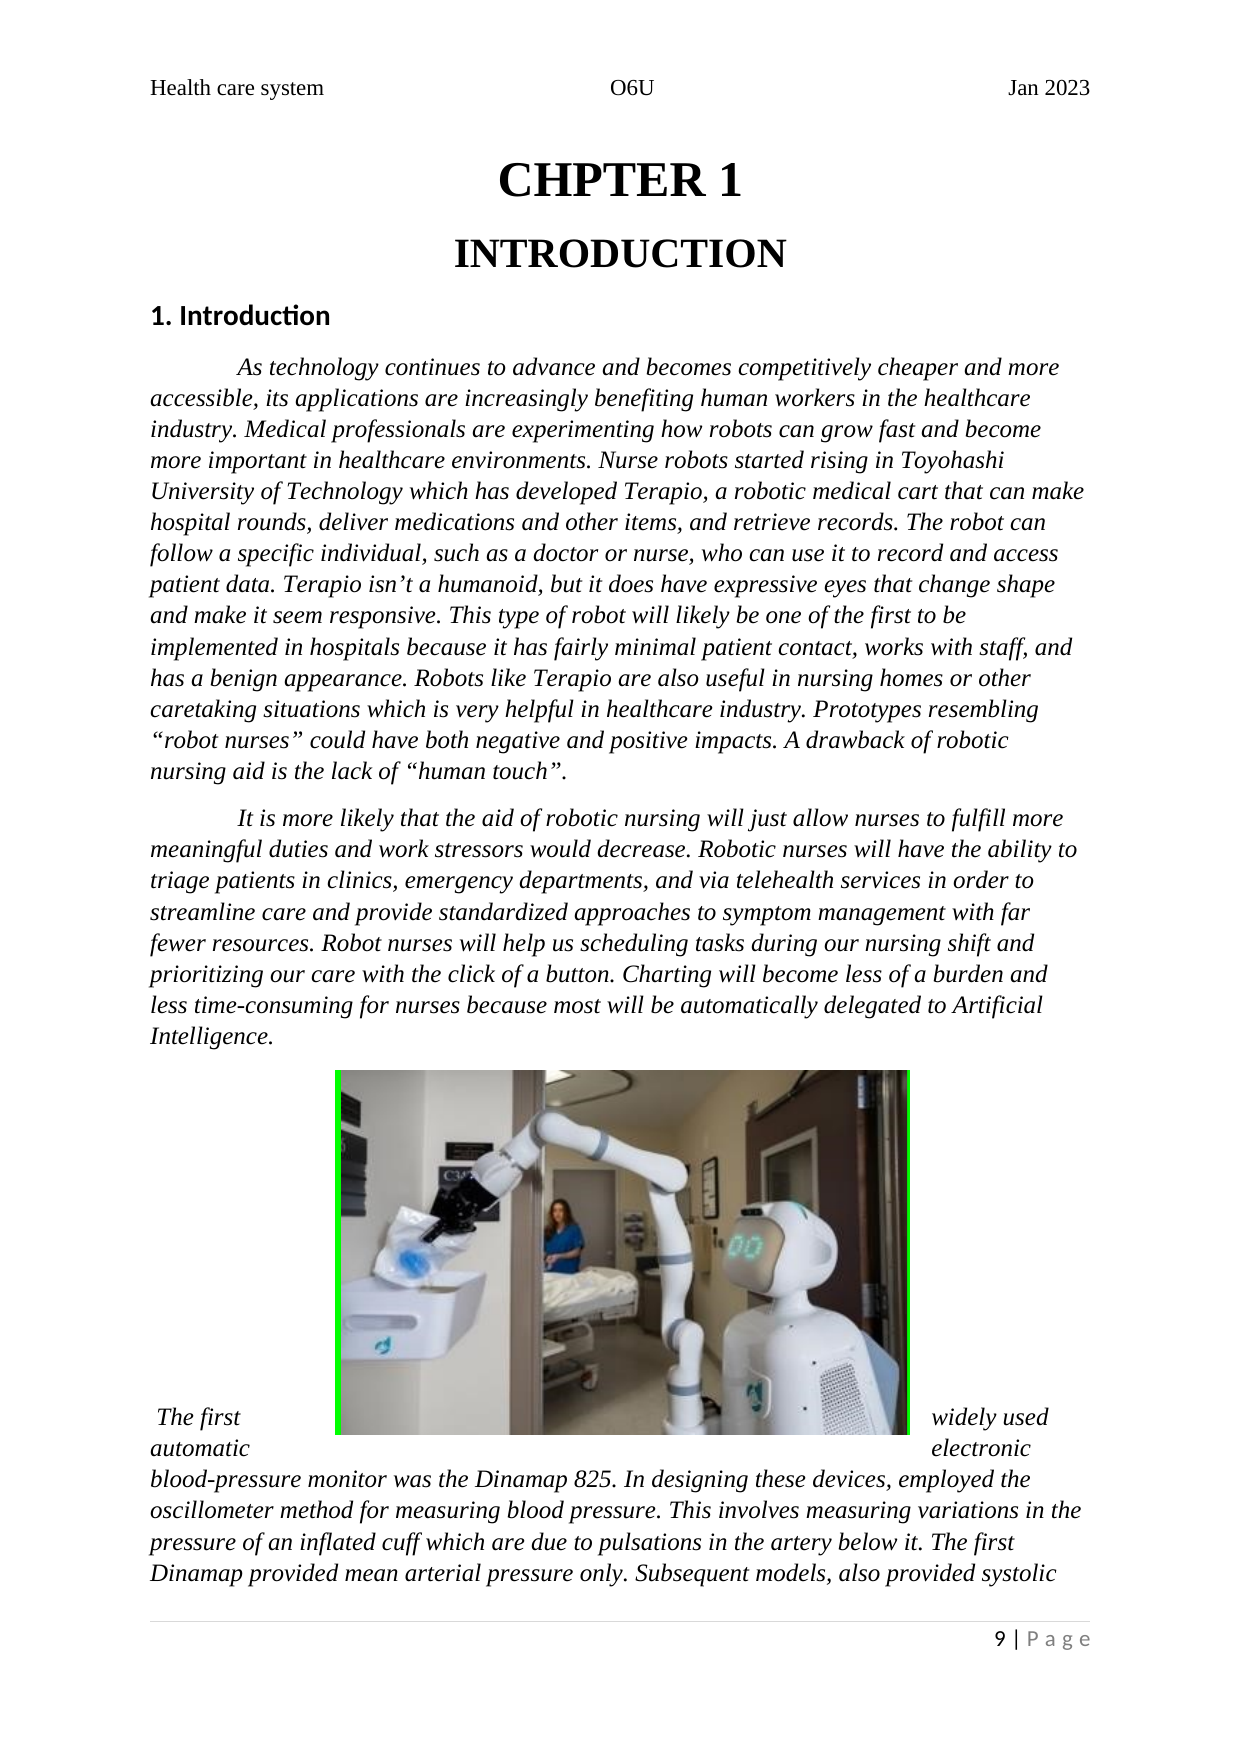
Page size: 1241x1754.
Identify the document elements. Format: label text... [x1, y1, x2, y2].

text INTRODUCTION [150, 229, 1090, 277]
text It is more likely that the aid of robotic nursing will just allow nurses to fulfill more meaningful duties and work stressors would decrease. Robotic nurses will have the ability to triage patients in clinics, emergency departments, and via telehealth services in order to streamline care and provide standardized approaches to symptom management with far fewer resources. Robot nurses will help us scheduling tasks during our nursing shift and prioritizing our care with the click of a button. Charting will become less of a burden and less time-consuming for nurses because most will be automatically delegated to Artificial Intelligence. [150, 803, 1090, 1049]
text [150, 1402, 1090, 1586]
text 1. Introduction [150, 297, 1090, 333]
text As technology continues to advance and becomes competitively cheaper and more accessible, its applications are increasingly benefiting human workers in the healthcare industry. Medical professionals are experimenting how robots can grow fast and become more important in healthcare environments. Nurse robots started rising in Toyohashi University of Technology which has developed Terapio, a robotic medical cart that can make hospital rounds, deliver medications and other items, and retrieve records. The robot can follow a specific individual, such as a doctor or nurse, who can use it to record and access patient data. Terapio isn’t a humanoid, but it does have expressive eyes that change shape and make it seem responsive. This type of robot will likely be one of the first to be implemented in hospitals because it has fairly minimal patient contact, works with staff, and has a benign appearance. Robots like Terapio are also useful in nursing homes or other caretaking situations which is very helpful in healthcare industry. Prototypes resembling “robot nurses” could have both negative and positive impacts. A drawback of robotic nursing aid is the lack of “human touch”. [150, 352, 1090, 784]
text CHPTER 1 [150, 150, 1090, 207]
